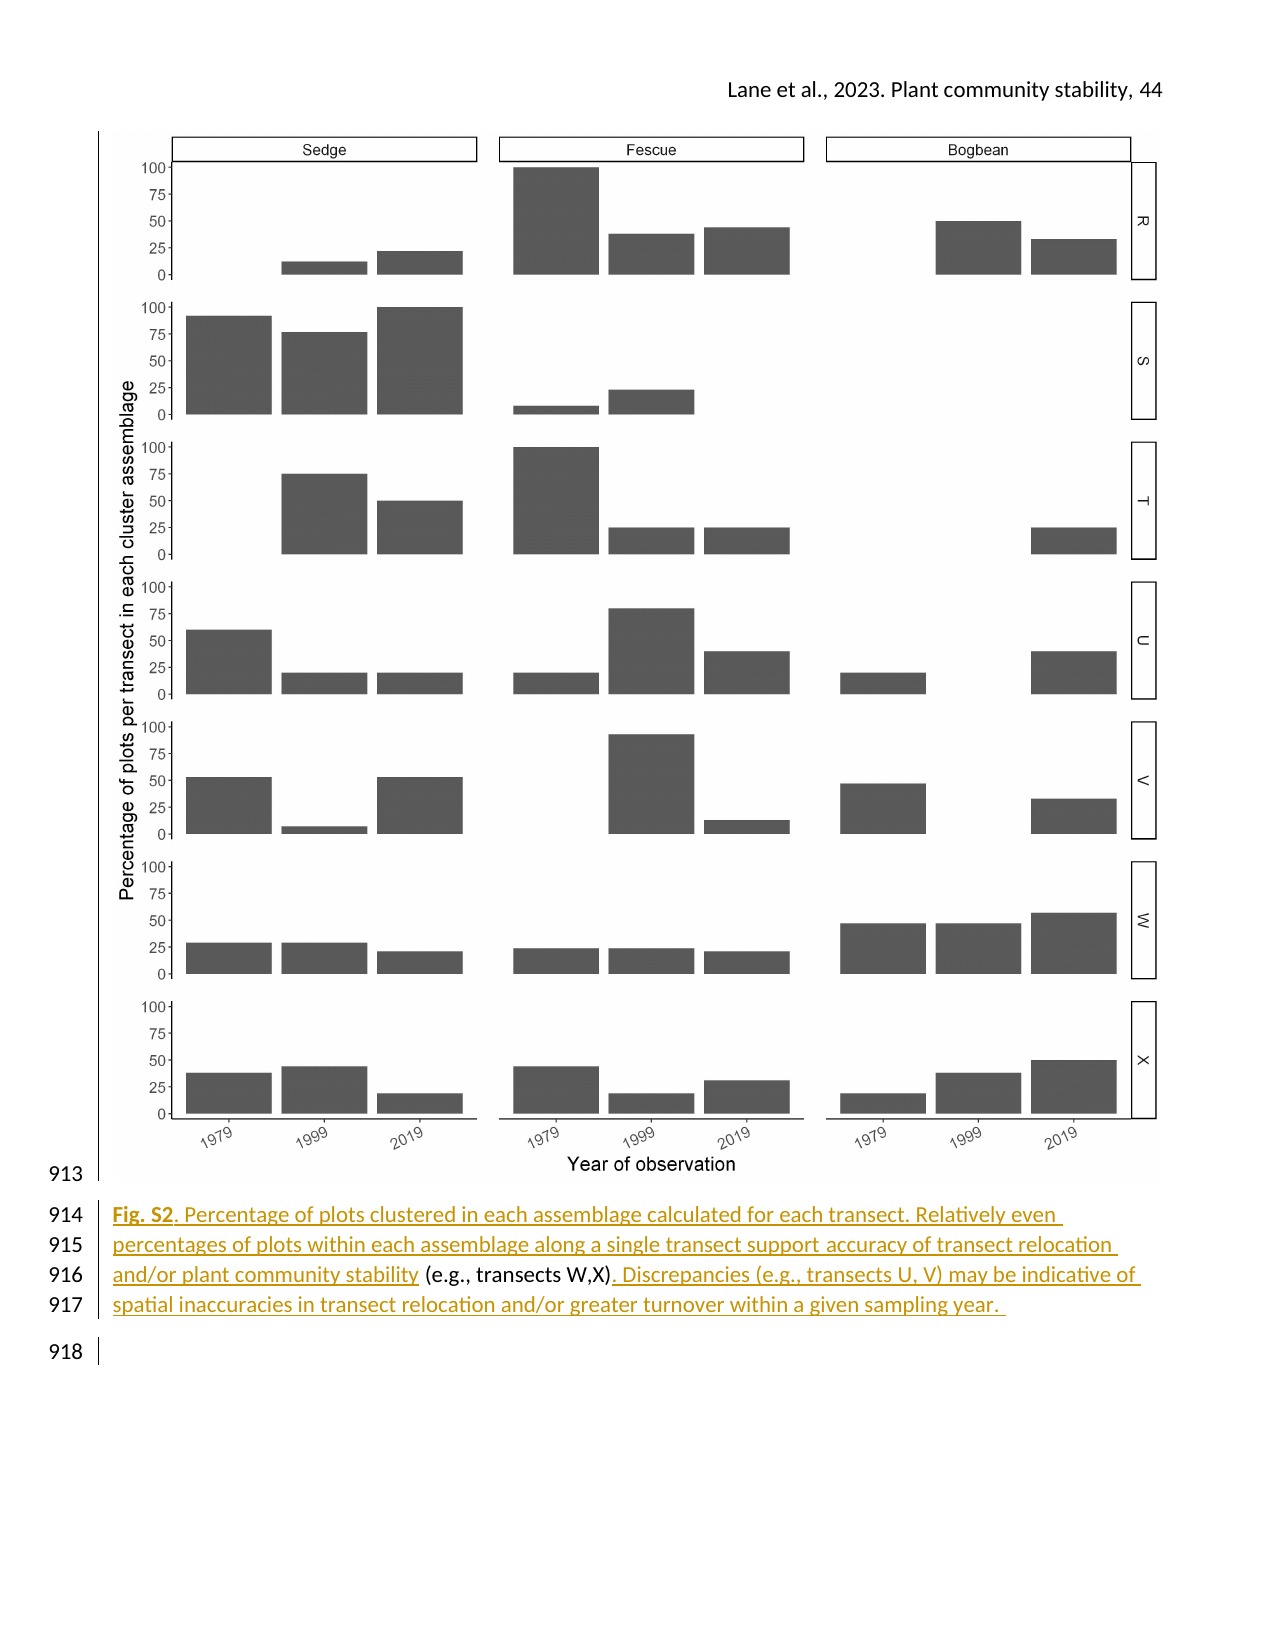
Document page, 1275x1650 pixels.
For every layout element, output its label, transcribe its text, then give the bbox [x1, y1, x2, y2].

text (e.g., transects W,X) [112, 1200, 1162, 1318]
picture [112, 131, 1163, 1181]
